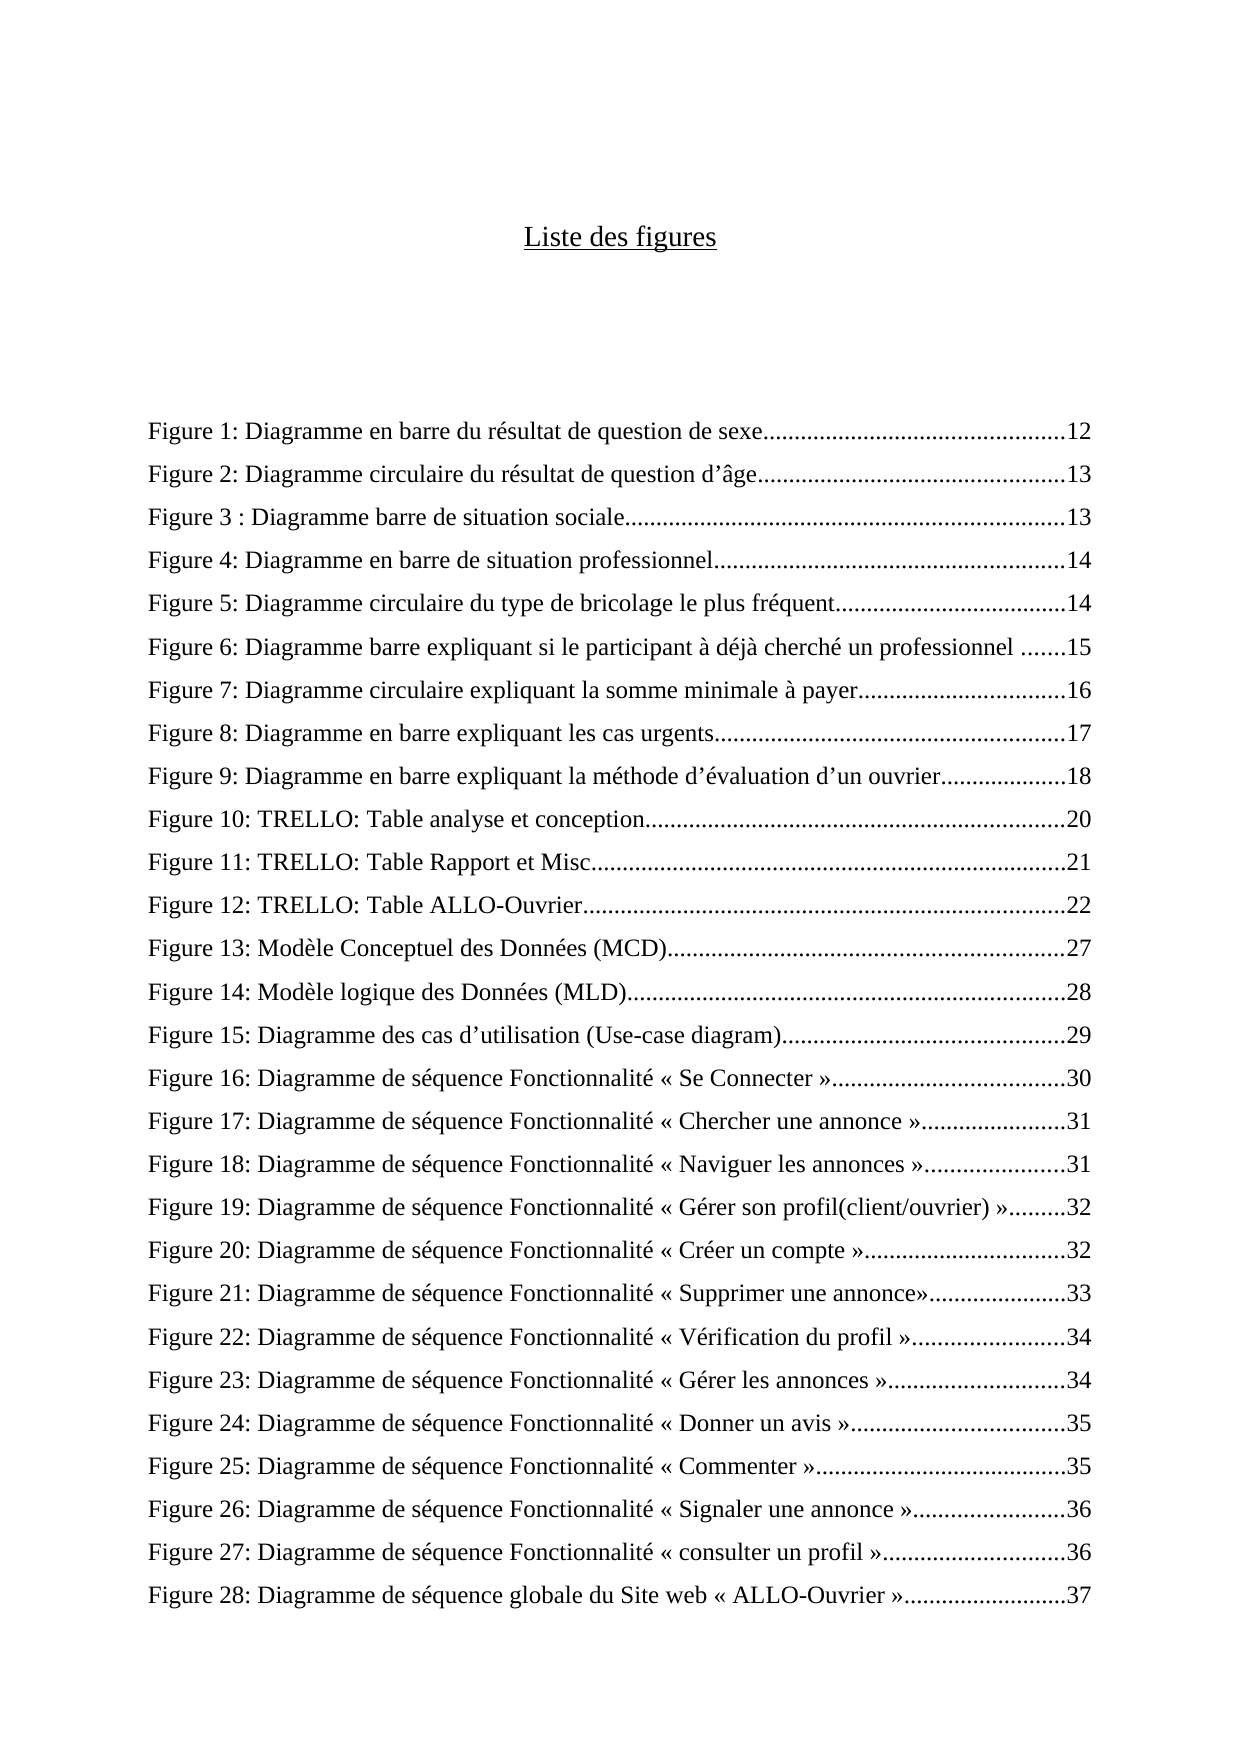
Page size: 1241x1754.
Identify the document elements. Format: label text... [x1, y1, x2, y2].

text Figure 5: Diagramme circulaire du type de bricolage le plus fréquent 14 [148, 588, 1092, 617]
text Figure 22: Diagramme de séquence Fonctionnalité « Vérification du profil » 34 [148, 1322, 1092, 1350]
text Figure 19: Diagramme de séquence Fonctionnalité « Gérer son profil(client/ouvrier) » 32 [148, 1192, 1092, 1221]
text Figure 24: Diagramme de séquence Fonctionnalité « Donner un avis » 35 [148, 1408, 1092, 1437]
text Figure 4: Diagramme en barre de situation professionnel 14 [148, 545, 1092, 574]
text Figure 1: Diagramme en barre du résultat de question de sexe 12 [148, 416, 1092, 445]
text Figure 21: Diagramme de séquence Fonctionnalité « Supprimer une annonce» 33 [148, 1278, 1092, 1307]
text Figure 15: Diagramme des cas d’utilisation (Use-case diagram) 29 [148, 1020, 1092, 1048]
text Figure 25: Diagramme de séquence Fonctionnalité « Commenter » 35 [148, 1451, 1092, 1480]
text Figure 13: Modèle Conceptuel des Données (MCD) 27 [148, 933, 1092, 962]
text Figure 7: Diagramme circulaire expliquant la somme minimale à payer 16 [148, 675, 1092, 703]
text Figure 18: Diagramme de séquence Fonctionnalité « Naviguer les annonces » 31 [148, 1149, 1092, 1178]
text Figure 8: Diagramme en barre expliquant les cas urgents 17 [148, 718, 1092, 747]
text Figure 23: Diagramme de séquence Fonctionnalité « Gérer les annonces » 34 [148, 1365, 1092, 1393]
text Figure 26: Diagramme de séquence Fonctionnalité « Signaler une annonce » 36 [148, 1494, 1092, 1523]
text Figure 16: Diagramme de séquence Fonctionnalité « Se Connecter » 30 [148, 1063, 1092, 1092]
text Figure 28: Diagramme de séquence globale du Site web « ALLO-Ouvrier » 37 [148, 1580, 1092, 1609]
text Figure 2: Diagramme circulaire du résultat de question d’âge 13 [148, 459, 1092, 488]
text Figure 11: TRELLO: Table Rapport et Misc 21 [148, 847, 1092, 876]
text Figure 10: TRELLO: Table analyse et conception 20 [148, 804, 1092, 833]
text Figure 12: TRELLO: Table ALLO-Ouvrier 22 [148, 890, 1092, 919]
subtitle Liste des figures [148, 219, 1092, 253]
text Figure 17: Diagramme de séquence Fonctionnalité « Chercher une annonce » 31 [148, 1106, 1092, 1135]
text Figure 9: Diagramme en barre expliquant la méthode d’évaluation d’un ouvrier 18 [148, 761, 1092, 790]
text Figure 3 : Diagramme barre de situation sociale 13 [148, 502, 1092, 531]
text Figure 27: Diagramme de séquence Fonctionnalité « consulter un profil » 36 [148, 1537, 1092, 1566]
text Figure 20: Diagramme de séquence Fonctionnalité « Créer un compte » 32 [148, 1235, 1092, 1264]
text Figure 14: Modèle logique des Données (MLD) 28 [148, 977, 1092, 1005]
text Figure 6: Diagramme barre expliquant si le participant à déjà cherché un professionnel 15 [148, 632, 1092, 660]
